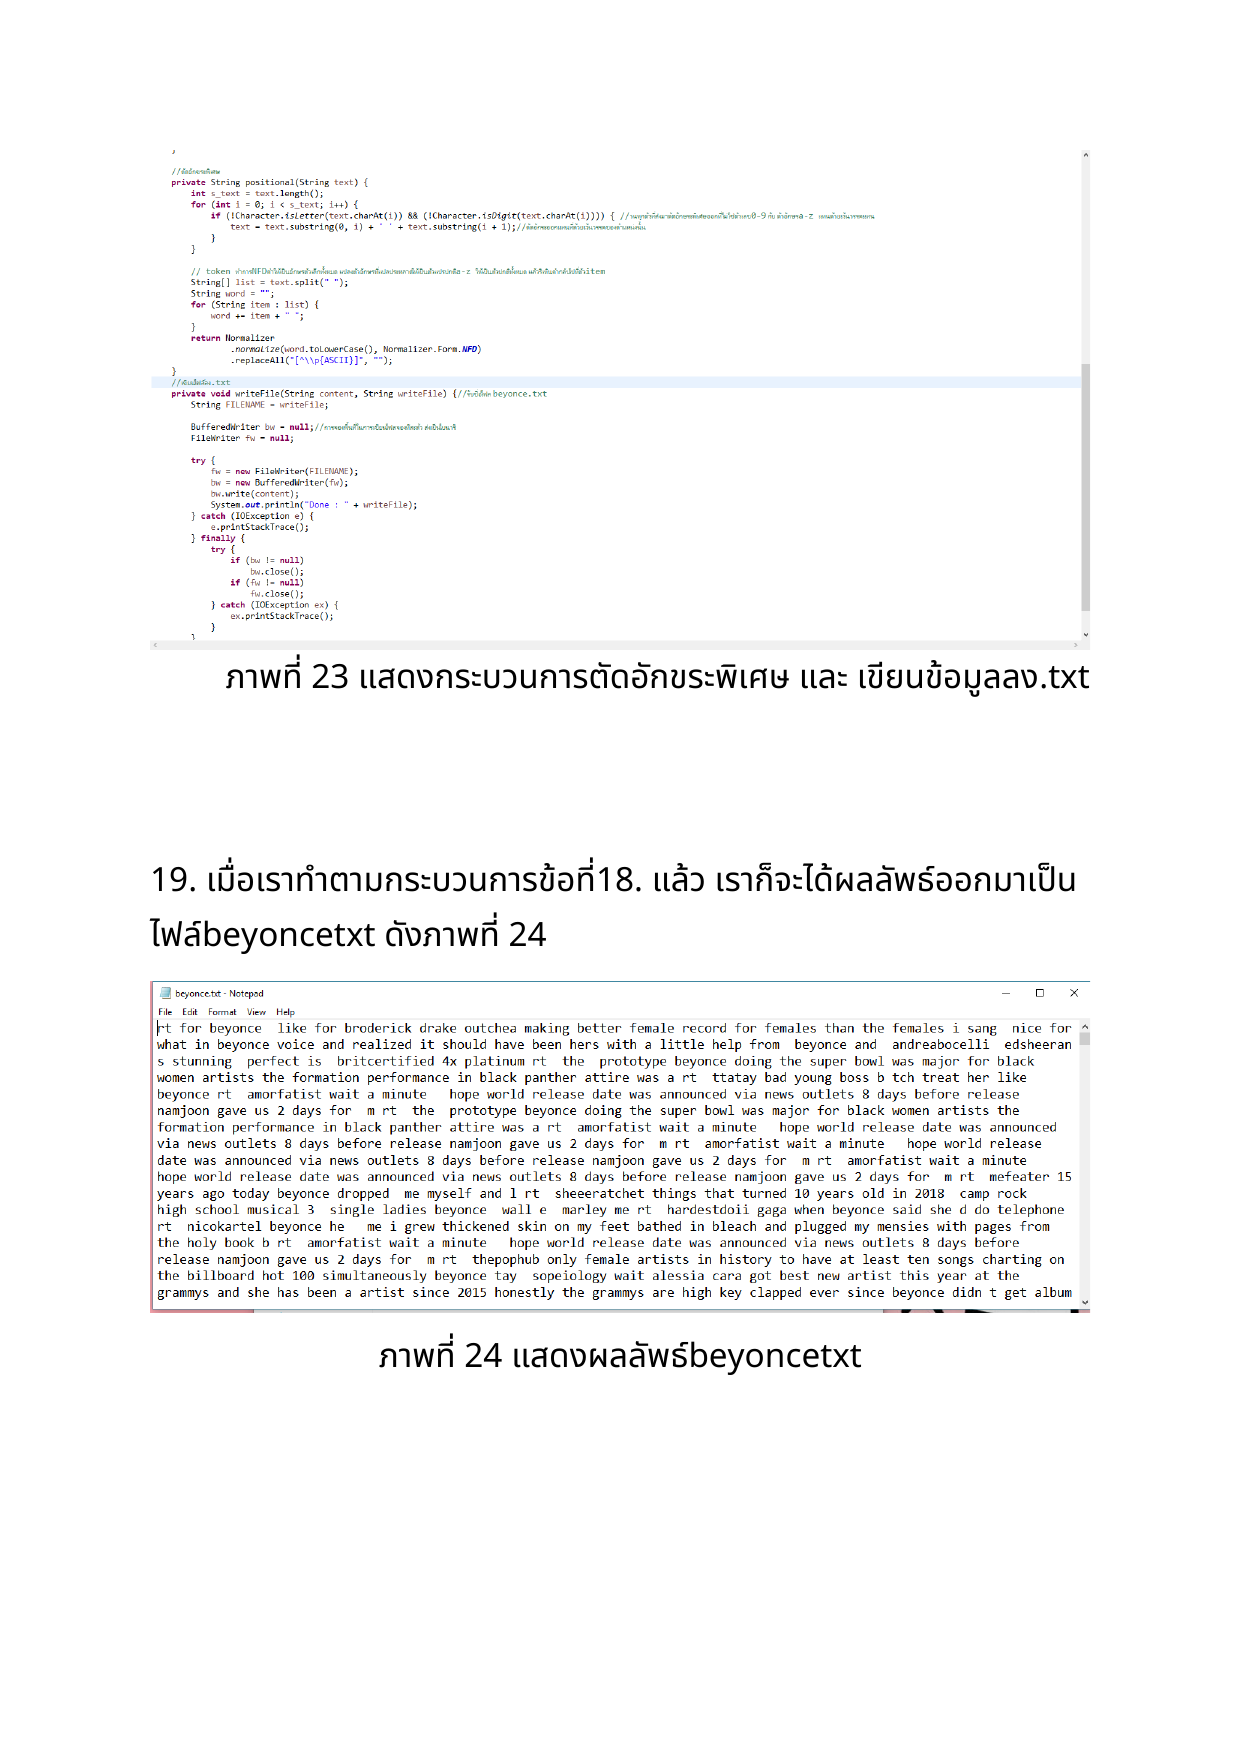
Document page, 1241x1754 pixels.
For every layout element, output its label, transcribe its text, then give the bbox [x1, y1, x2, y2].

text ภาพที่ 23 แสดงกระบวนการตัดอักขระพิเศษ และ เขียนข้อมูลลง.txt [150, 650, 1090, 704]
text 19. เมื่อเราทำตามกระบวนการข้อที่18. แล้ว เราก็จะได้ผลลัพธ์ออกมาเป็นไฟล์beyonce.txt ดังภาพที่ 24 [150, 856, 1090, 961]
text ภาพที่ 24 แสดงผลลัพธ์beyonce.txt [150, 1332, 1090, 1382]
picture [150, 150, 1091, 650]
picture [150, 981, 1091, 1313]
